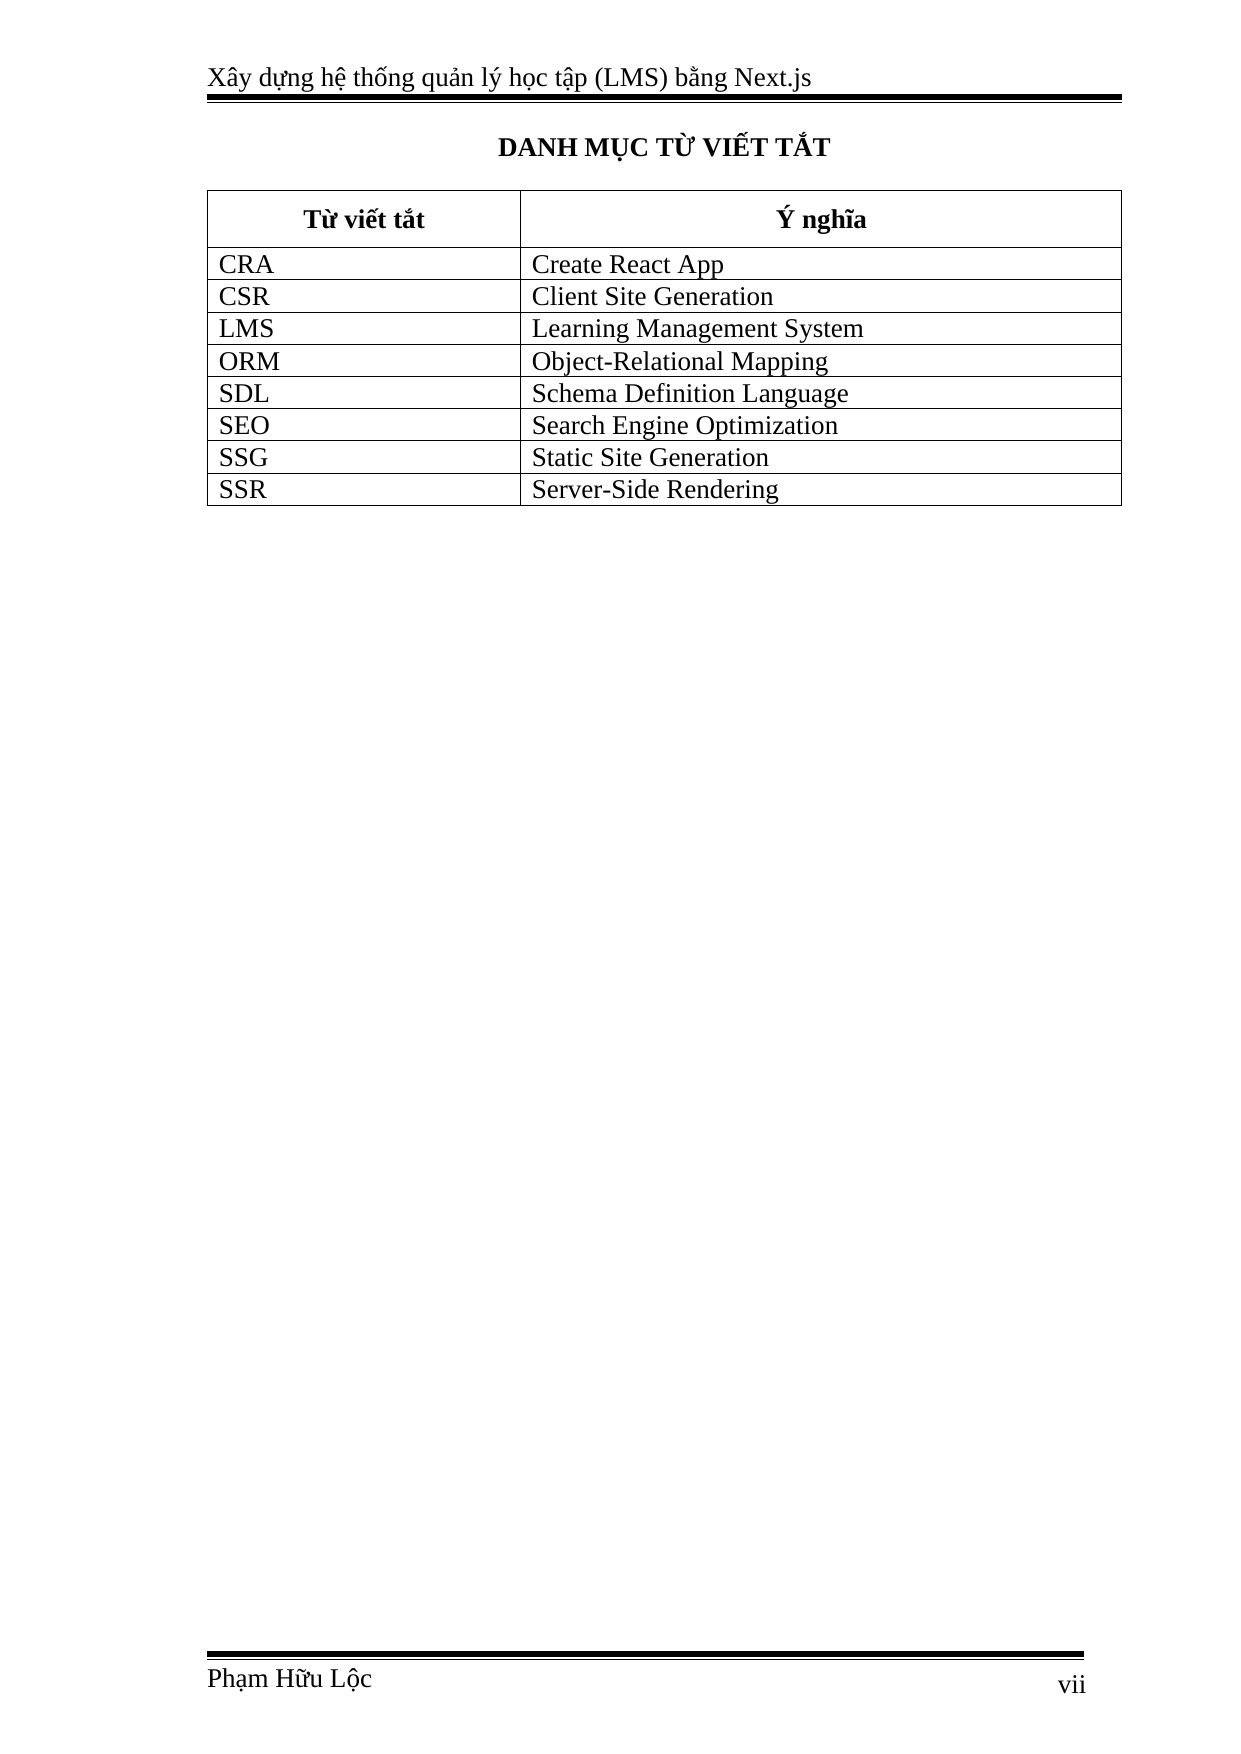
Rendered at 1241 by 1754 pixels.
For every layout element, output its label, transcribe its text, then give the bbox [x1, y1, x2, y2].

table_cell Static Site Generation [521, 441, 1121, 472]
table_cell SSR [208, 474, 520, 505]
table_cell Search Engine Optimization [521, 409, 1121, 440]
table_cell LMS [208, 313, 520, 344]
table_cell Schema Definition Language [521, 377, 1121, 408]
table_cell CRA [208, 248, 520, 279]
table_cell Learning Management System [521, 313, 1121, 344]
table_cell SSG [208, 441, 520, 472]
table_cell Object-Relational Mapping [521, 345, 1121, 376]
table_cell Server-Side Rendering [521, 474, 1121, 505]
table_cell SDL [208, 377, 520, 408]
table_cell ORM [208, 345, 520, 376]
table_header Từ viết tắt [208, 191, 520, 247]
text DANH MỤC TỪ VIẾT TẮT [207, 131, 1122, 162]
table_cell CSR [208, 280, 520, 312]
table_cell Client Site Generation [521, 280, 1121, 312]
table_header Ý nghĩa [521, 191, 1121, 247]
table_cell SEO [208, 409, 520, 440]
table_cell Create React App [521, 248, 1121, 279]
